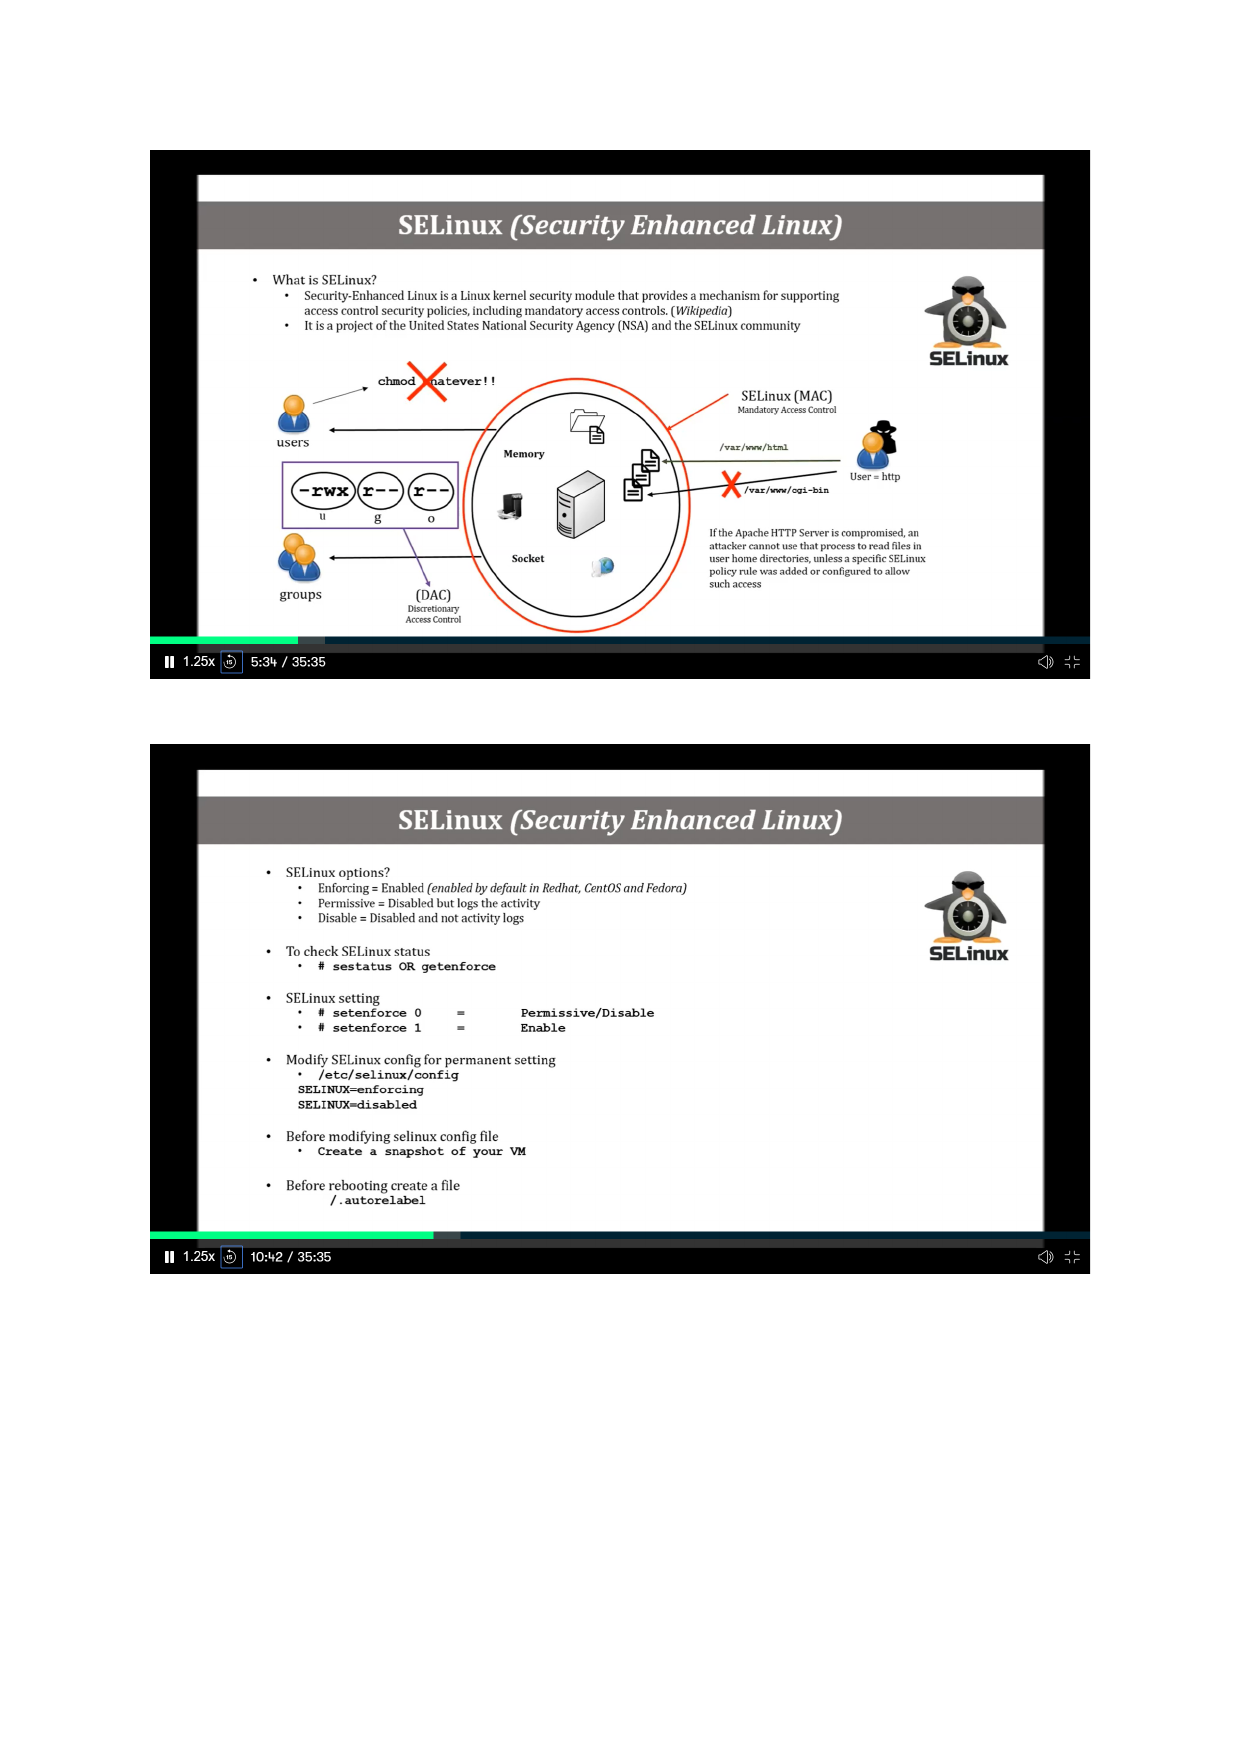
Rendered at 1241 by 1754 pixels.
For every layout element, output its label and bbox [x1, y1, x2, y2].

picture [150, 150, 1091, 679]
picture [150, 744, 1091, 1274]
